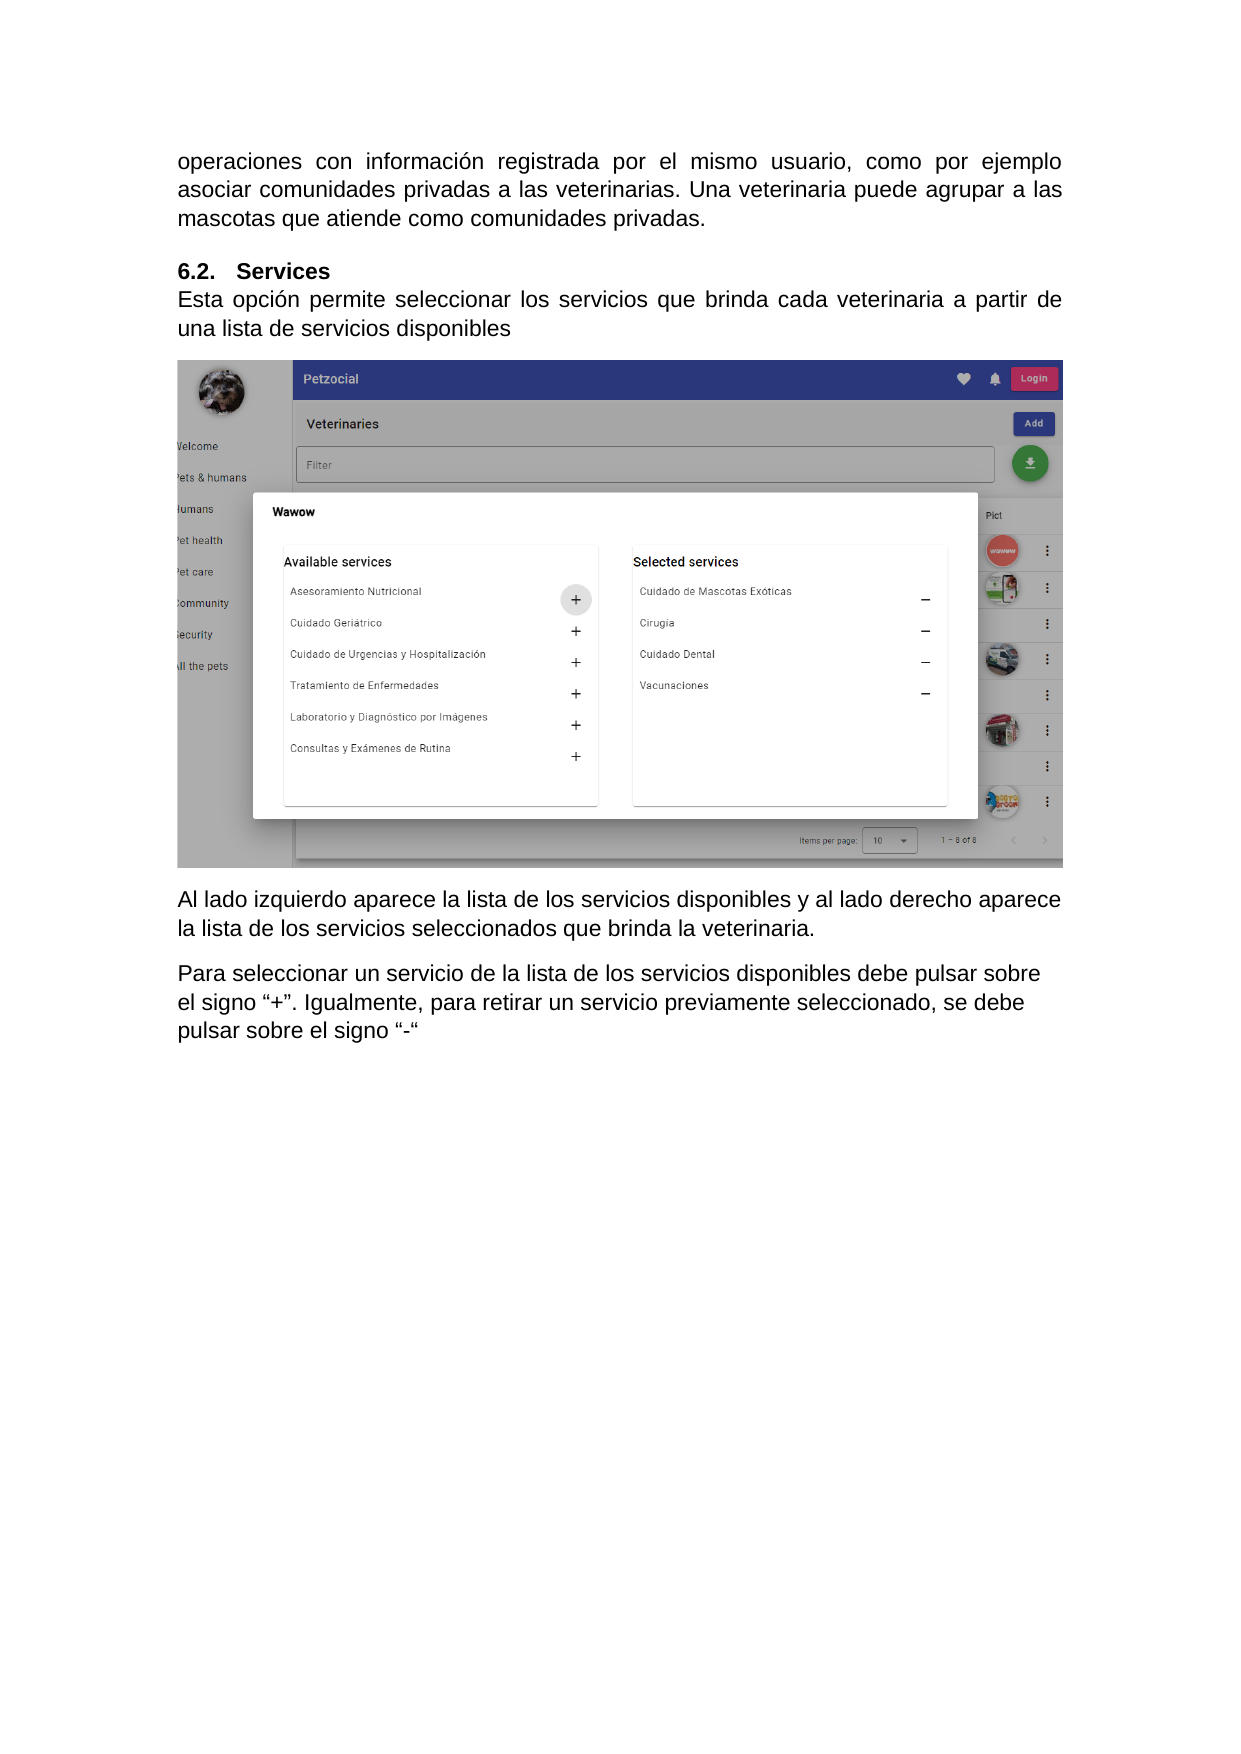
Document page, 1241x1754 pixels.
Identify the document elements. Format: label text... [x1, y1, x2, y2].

subtitle Services [177, 258, 1063, 284]
text Para seleccionar un servicio de la lista de los servicios disponibles debe pulsar sobre el signo “+”. Igualmente, para retirar un servicio previamente seleccionado, se debe pulsar sobre el signo “-“ [177, 960, 1063, 1043]
text Al lado izquierdo aparece la lista de los servicios disponibles y al lado derecho aparece la lista de los servicios seleccionados que brinda la veterinaria. [177, 886, 1063, 941]
text Esta opción permite seleccionar los servicios que brinda cada veterinaria a partir de una lista de servicios disponibles [177, 286, 1063, 341]
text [177, 148, 1063, 231]
picture [177, 360, 1063, 868]
